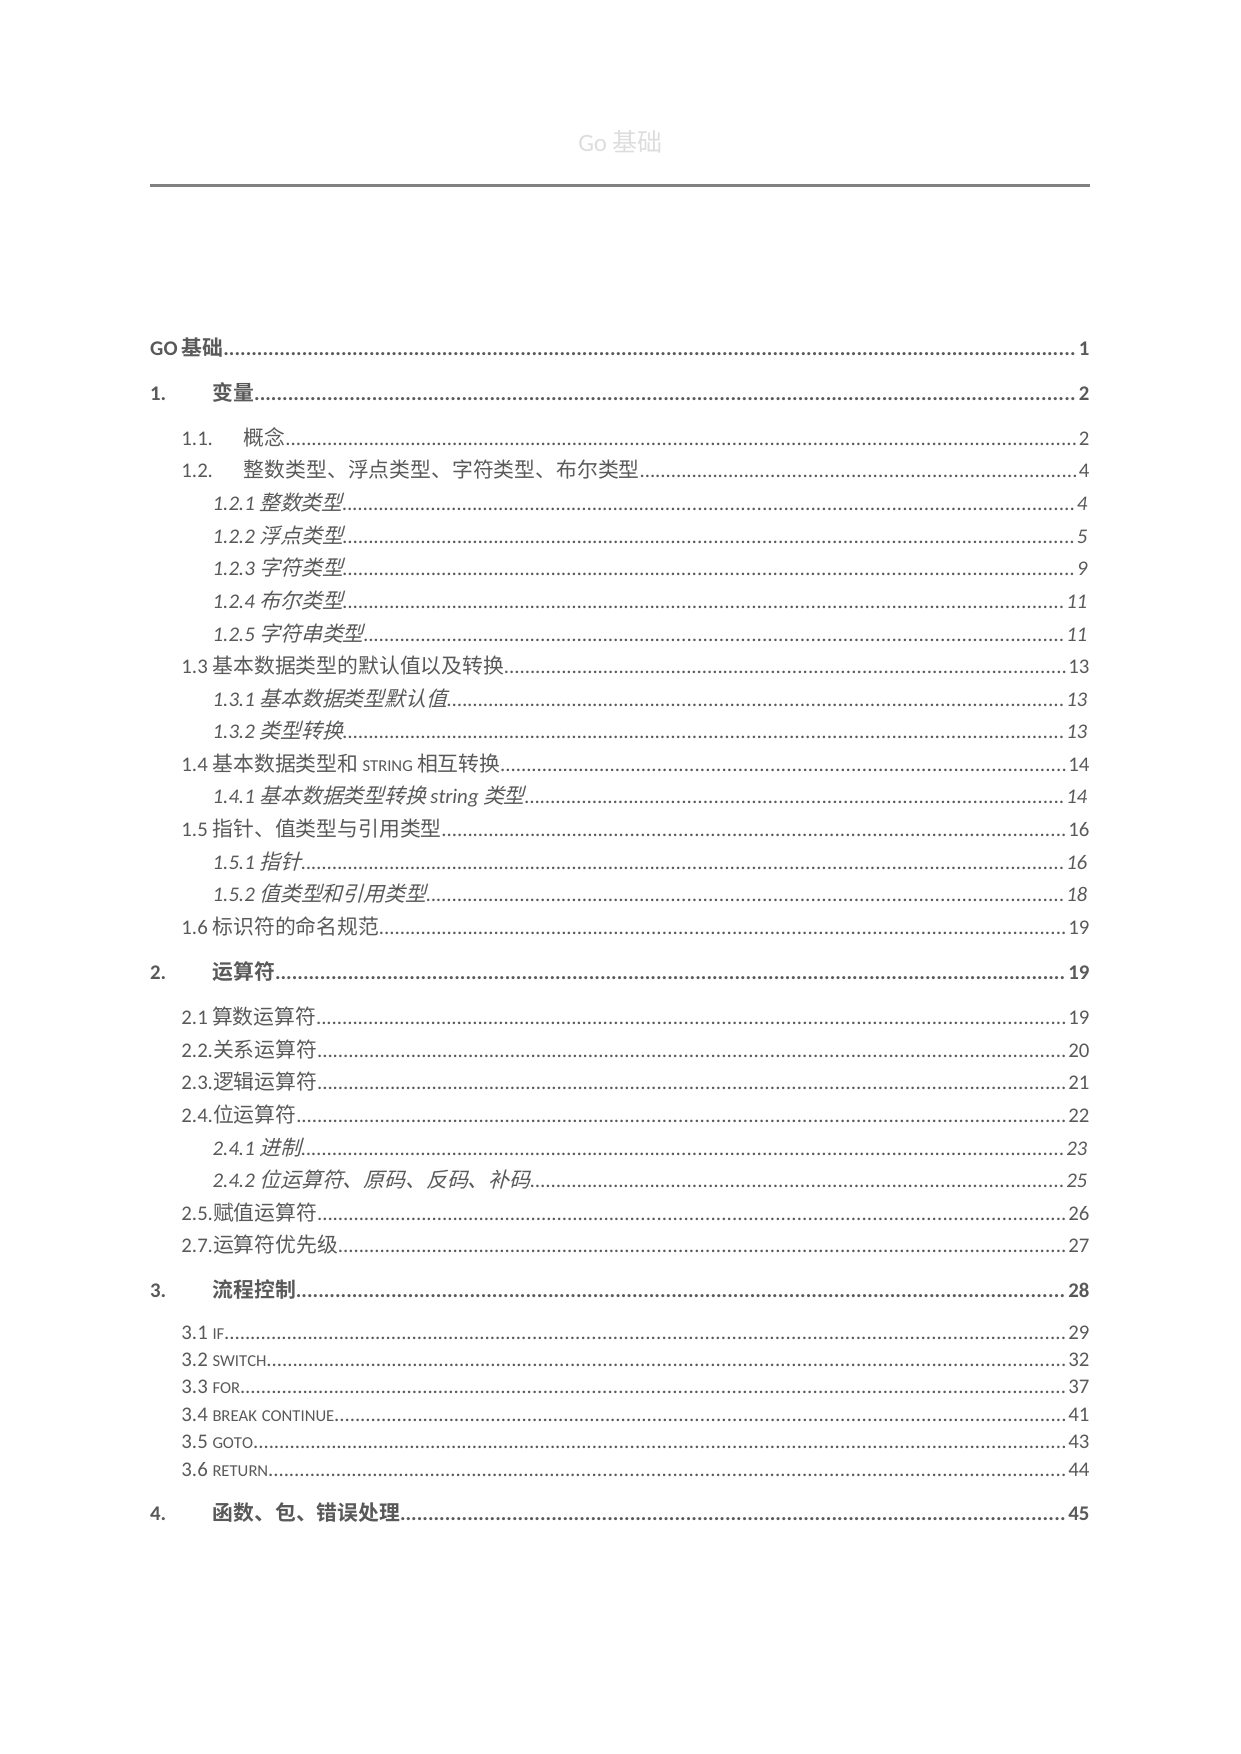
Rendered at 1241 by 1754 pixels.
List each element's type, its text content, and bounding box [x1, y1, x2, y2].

text 1.2.2 浮点类型 5 [212, 519, 1090, 549]
text 1.3.1 基本数据类型默认值 13 [212, 682, 1090, 712]
text 1.2.4 布尔类型 11 [212, 584, 1090, 614]
text 3.4 break continue 41 [181, 1401, 1090, 1426]
text 1. 变量 2 [150, 376, 1090, 406]
text 2.3.逻辑运算符 21 [181, 1066, 1090, 1096]
text 3.6 return 44 [181, 1456, 1090, 1481]
text 1.4 基本数据类型和string相互转换 14 [181, 747, 1090, 777]
text 1.5.2 值类型和引用类型 18 [212, 878, 1090, 908]
text 2.2.关系运算符 20 [181, 1033, 1090, 1063]
text 1.2.1整数类型 4 [212, 486, 1090, 517]
text 2.1算数运算符 19 [181, 1000, 1090, 1031]
subtitle Go基础 [150, 123, 1090, 184]
text 1.3 基本数据类型的默认值以及转换 13 [181, 649, 1090, 679]
text 1.1. 概念 2 [181, 421, 1090, 451]
text 3.5 goto 43 [181, 1428, 1090, 1454]
text 3.1 if 29 [181, 1319, 1090, 1344]
text 2.4.位运算符 22 [181, 1098, 1090, 1128]
text 2.4.2 位运算符、原码、反码、补码 25 [212, 1163, 1090, 1194]
text 1.5.1 指针 16 [212, 845, 1090, 875]
text 1.6 标识符的命名规范 19 [181, 910, 1090, 940]
text 3.2 switch 32 [181, 1346, 1090, 1372]
text 3. 流程控制 28 [150, 1274, 1090, 1304]
text 2.7.运算符优先级 27 [181, 1229, 1090, 1259]
text Go基础 1 [150, 331, 1090, 361]
text 1.4.1 基本数据类型转换string类型 14 [212, 780, 1090, 810]
text 1.2. 整数类型、浮点类型、字符类型、布尔类型 4 [181, 454, 1090, 484]
text 1.2.3 字符类型 9 [212, 552, 1090, 582]
text 1.5 指针、值类型与引用类型 16 [181, 812, 1090, 843]
text 2.5.赋值运算符 26 [181, 1196, 1090, 1226]
text 2.4.1 进制 23 [212, 1131, 1090, 1161]
text 1.3.2 类型转换 13 [212, 714, 1090, 745]
text 4. 函数、包、错误处理 45 [150, 1496, 1090, 1526]
text 1.2.5 字符串类型 11 [212, 617, 1090, 647]
text 3.3 for 37 [181, 1374, 1090, 1399]
text 2. 运算符 19 [150, 955, 1090, 986]
